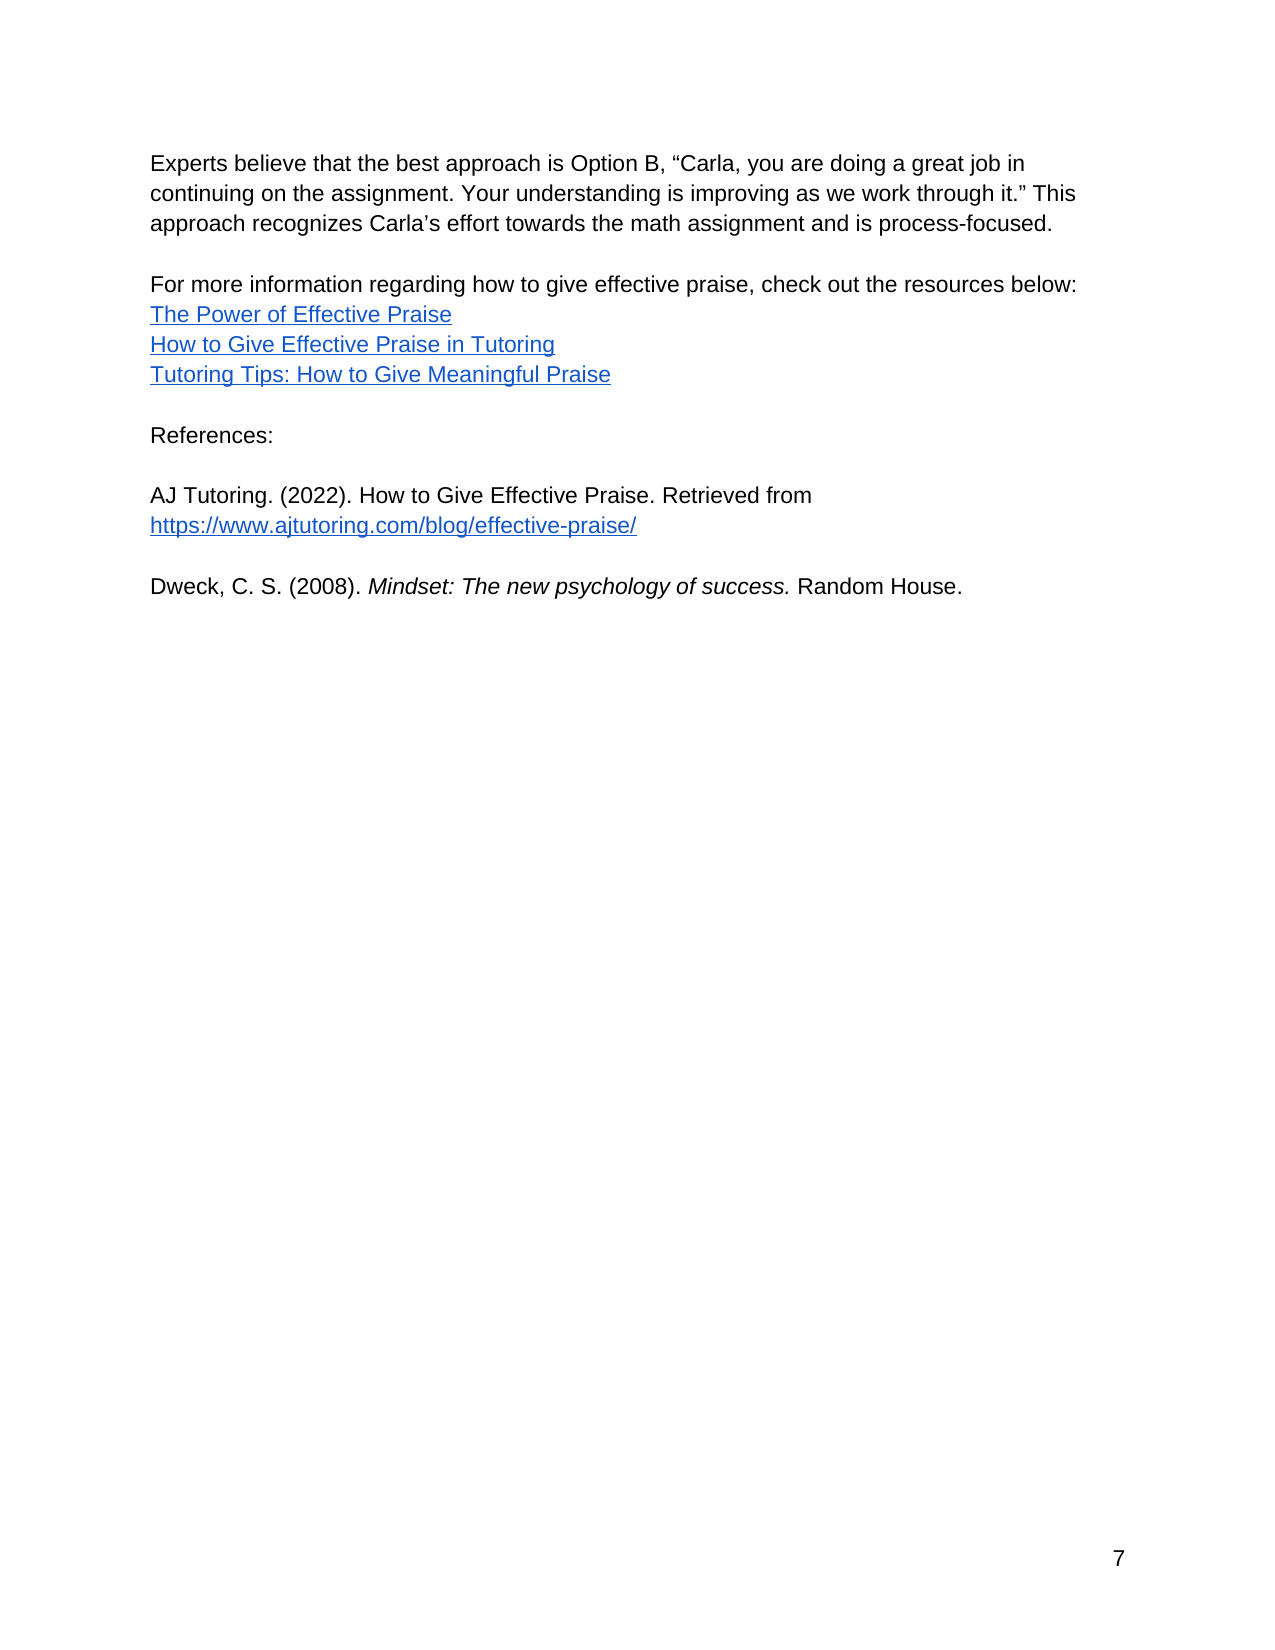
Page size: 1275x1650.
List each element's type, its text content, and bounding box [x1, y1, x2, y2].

text Experts believe that the best approach is Option B, “Carla, you are doing a great job in continuing on the assignment. Your understanding is improving as we work through it.” This approach recognizes Carla’s effort towards the math assignment and is process-focused. [150, 150, 1125, 237]
text The Power of Effective Praise [150, 301, 1125, 327]
text AJ Tutoring. (2022). How to Give Effective Praise. Retrieved from https://www.ajtutoring.com/blog/effective-praise/ [150, 482, 1125, 539]
text Dweck, C. S. (2008). Mindset: The new psychology of success. Random House. [150, 573, 1125, 599]
text For more information regarding how to give effective praise, check out the resources below: [150, 271, 1125, 297]
text How to Give Effective Praise in Tutoring [150, 331, 1125, 358]
text Tutoring Tips: How to Give Meaningful Praise [150, 361, 1125, 388]
text References: [150, 422, 1125, 448]
